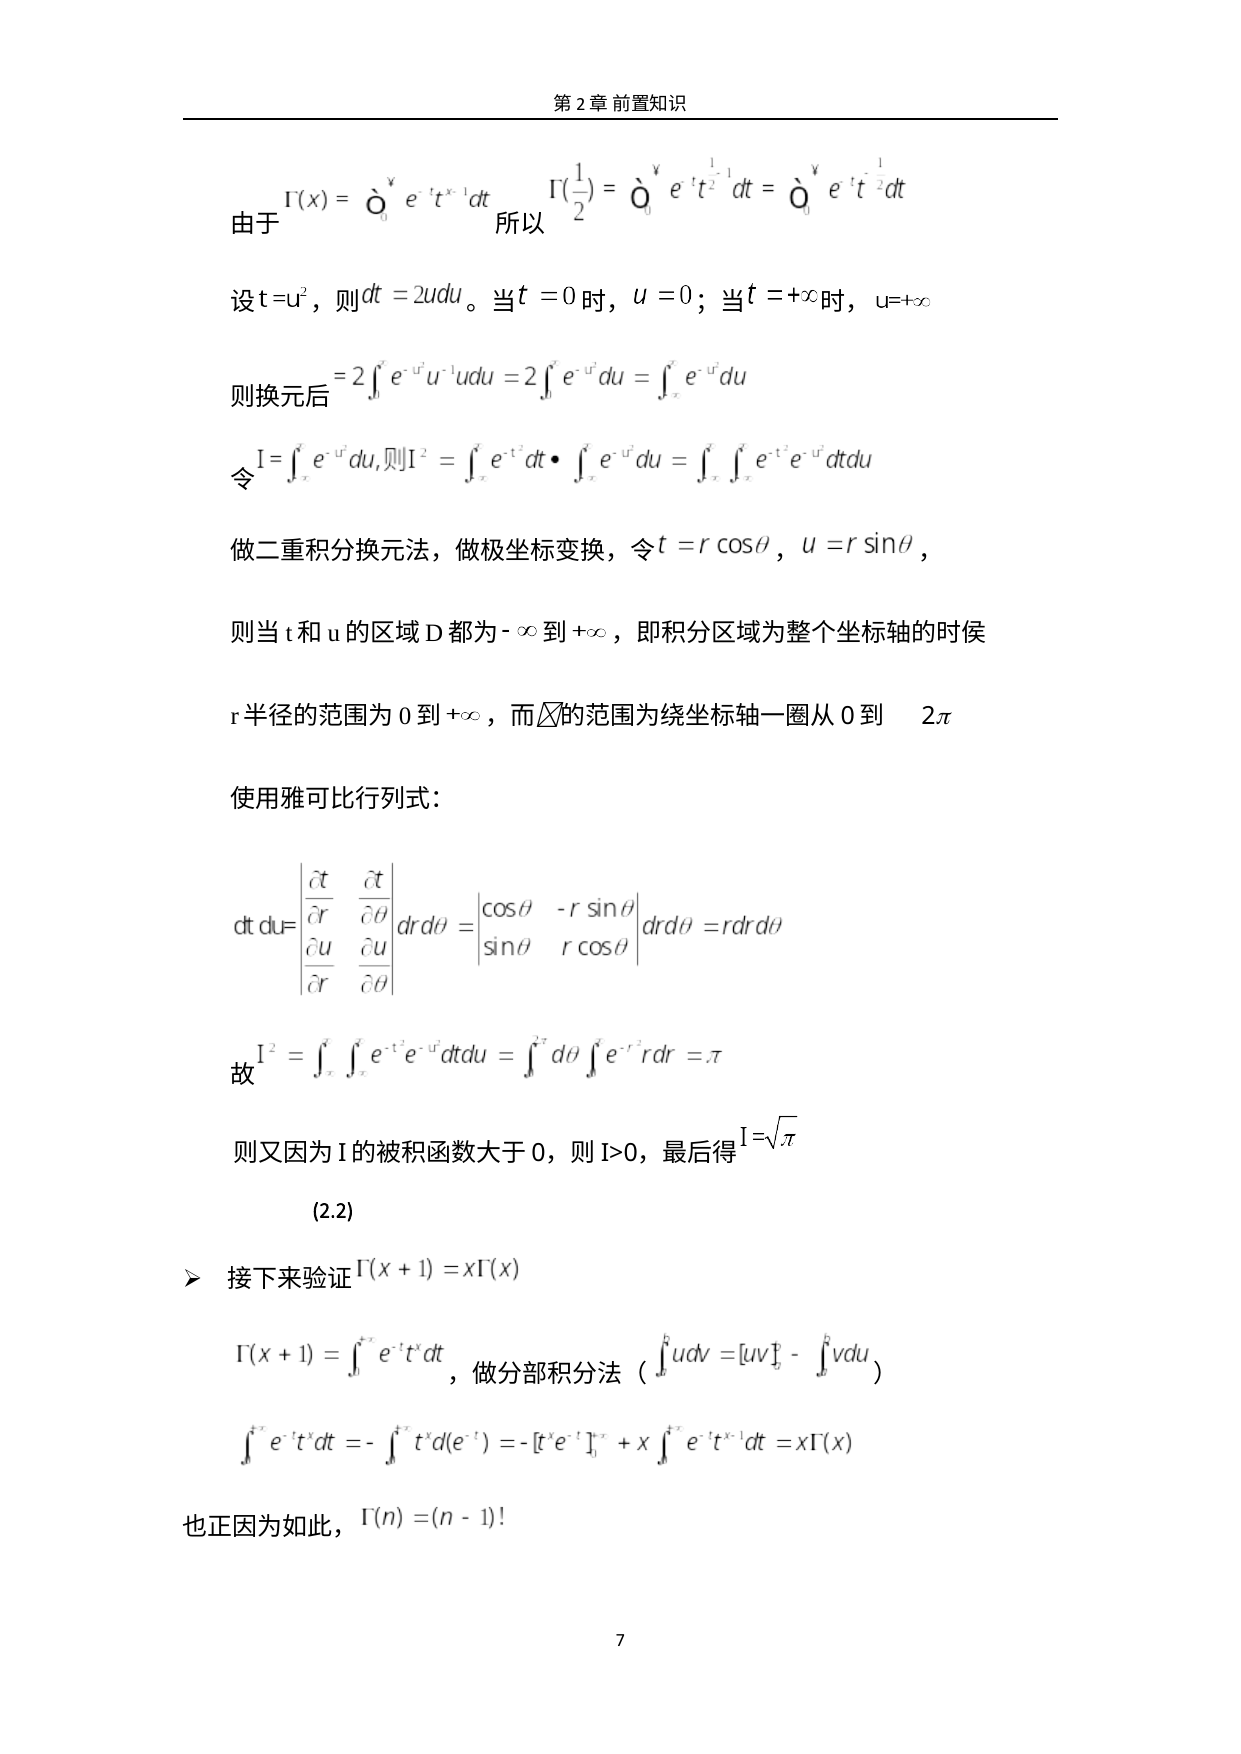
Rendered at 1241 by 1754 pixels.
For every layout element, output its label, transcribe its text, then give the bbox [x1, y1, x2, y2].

text ，做分部积分法（） [183, 1326, 1058, 1391]
text 也正因为如此， [183, 1491, 1058, 1556]
text 则换元后 [168, 349, 1058, 414]
text 令 [168, 432, 1058, 497]
text 使用雅可比行列式： [168, 764, 1058, 829]
text 做二重积分换元法，做极坐标变换，令，， [168, 515, 1058, 580]
text 则又因为I的被积函数大于0，则I>0，最后得 [233, 1110, 1058, 1175]
list 接下来验证 [183, 1243, 1058, 1308]
text r半径的范围为0到，而的范围为绕坐标轴一圈从0到 2 [168, 681, 1058, 746]
text 由于所以 [168, 150, 1058, 247]
text 设，则。当时，；当时， [168, 266, 1058, 331]
text 故 [168, 1027, 1058, 1092]
text 则当t和u的区域D都为到，即积分区域为整个坐标轴的时侯 [168, 598, 1058, 663]
